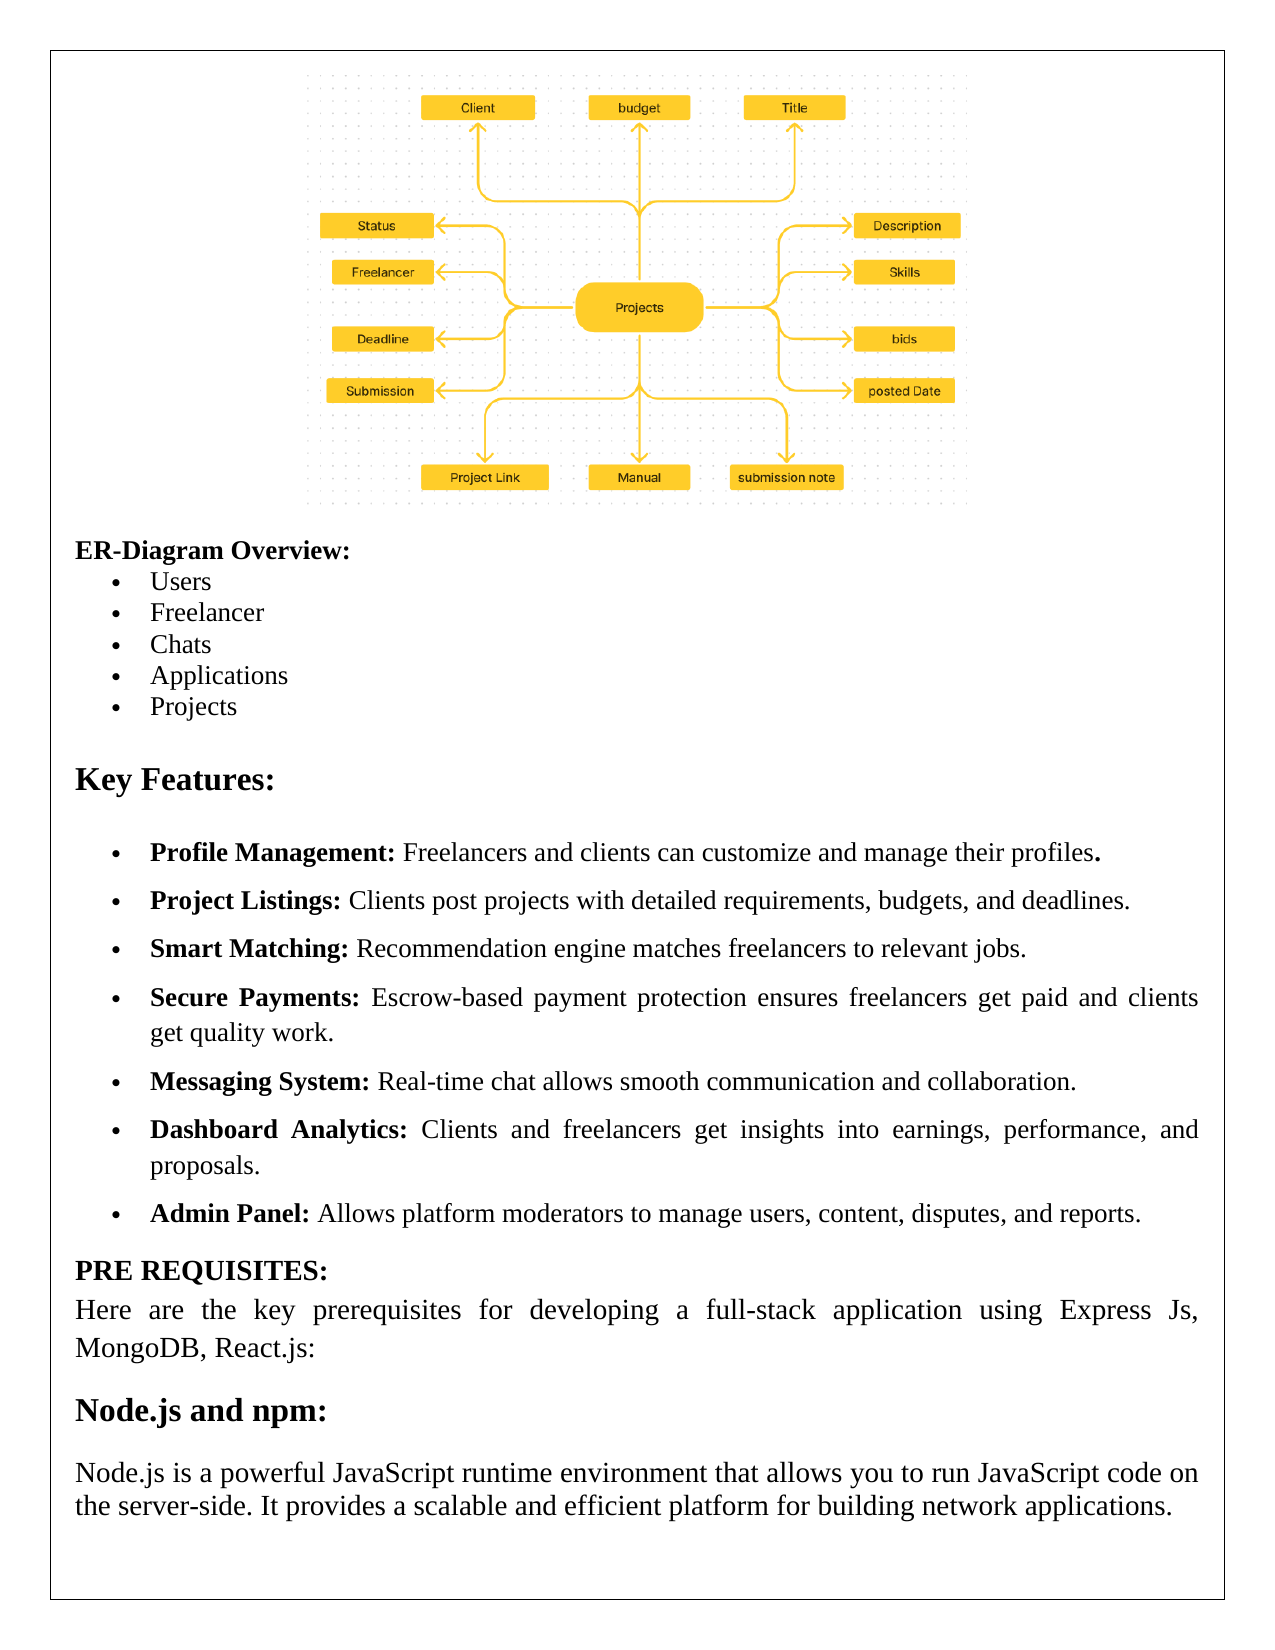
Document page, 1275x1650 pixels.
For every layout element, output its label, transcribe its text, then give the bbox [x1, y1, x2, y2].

subtitle Dashboard Analytics: Clients and freelancers get insights into earnings, performance, and proposals. [112, 1113, 1200, 1180]
subtitle Admin Panel: Allows platform moderators to manage users, content, disputes, and reports. [112, 1197, 1200, 1228]
subtitle Profile Management: Freelancers and clients can customize and manage their profiles. [112, 836, 1200, 867]
list Users [112, 565, 1200, 597]
list Projects [112, 690, 1200, 721]
subtitle Smart Matching: Recommendation engine matches freelancers to relevant jobs. [112, 933, 1200, 964]
picture [303, 75, 972, 507]
text Node.js is a powerful JavaScript runtime environment that allows you to run JavaScript code on the server-side. It provides a scalable and efficient platform for building network applications. [75, 1455, 1200, 1522]
subtitle Project Listings: Clients post projects with detailed requirements, budgets, and deadlines. [112, 884, 1200, 916]
text ER-Diagram Overview: [75, 534, 1200, 565]
list Freelancer [112, 597, 1200, 628]
list Applications [112, 659, 1200, 690]
subtitle Messaging System: Real-time chat allows smooth communication and collaboration. [112, 1065, 1200, 1096]
text Node.js and npm: [75, 1390, 1200, 1428]
subtitle Secure Payments: Escrow-based payment protection ensures freelancers get paid and clients get quality work. [112, 981, 1200, 1048]
subtitle PRE REQUISITES: [75, 1253, 1200, 1287]
text Key Features: [75, 759, 1200, 798]
text Here are the key prerequisites for developing a full-stack application using Express Js, MongoDB, React.js: [75, 1292, 1200, 1364]
list Chats [112, 628, 1200, 659]
